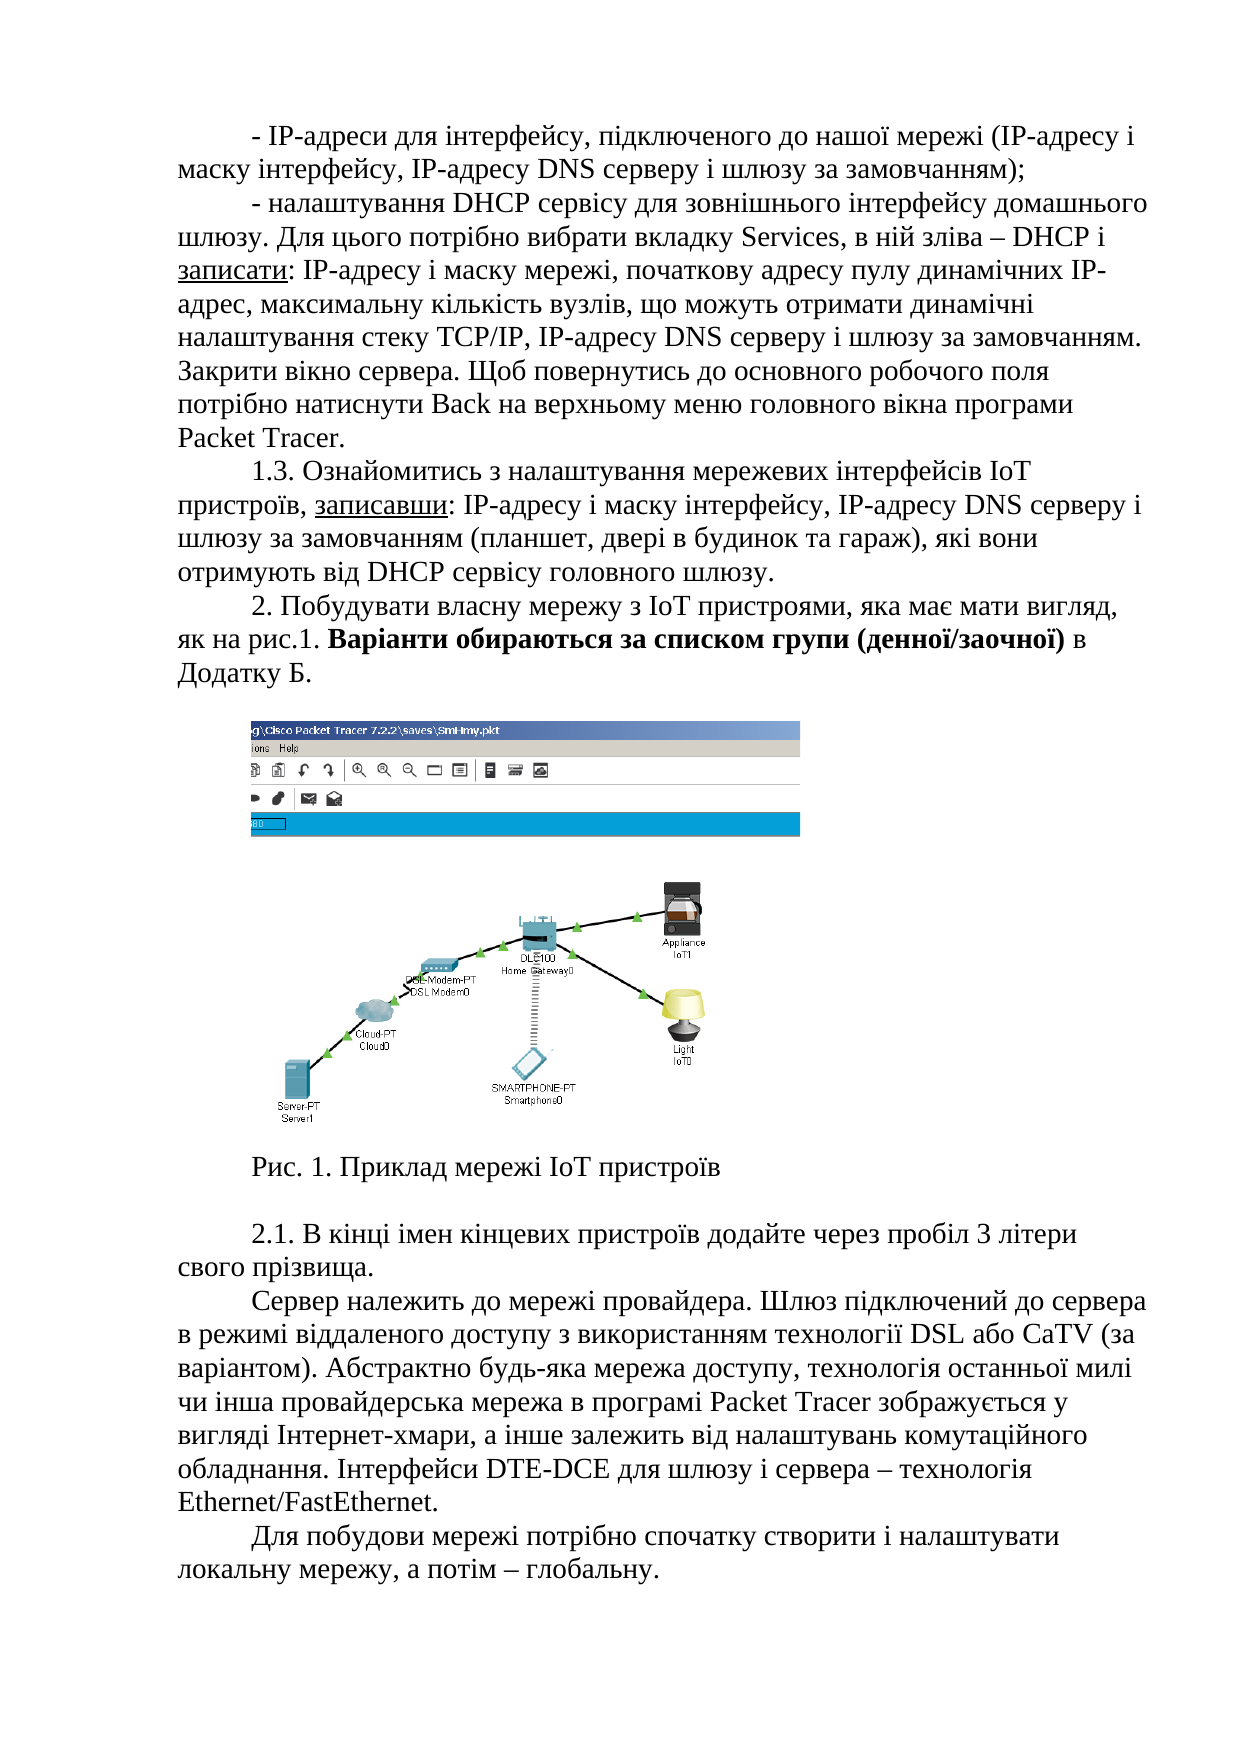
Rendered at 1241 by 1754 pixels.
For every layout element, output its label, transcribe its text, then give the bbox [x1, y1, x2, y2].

text 2.1. В кінці імен кінцевих пристроїв додайте через пробіл 3 літери свого прізвища. [177, 1216, 1152, 1283]
text - налаштування DHCP сервісу для зовнішнього інтерфейсу домашнього шлюзу. Для цього потрібно вибрати вкладку Services, в ній зліва – DHCP і записати: IP-адресу і маску мережі, початкову адресу пулу динамічних IP-адрес, максимальну кількість вузлів, що можуть отримати динамічні налаштування стеку TCP/IP, IP-адресу DNS серверу і шлюзу за замовчанням. Закрити вікно сервера. Щоб повернутись до основного робочого поля потрібно натиснути Back на верхньому меню головного вікна програми Packet Tracer. [177, 185, 1152, 453]
text Рис. 1. Приклад мережі ІоТ пристроїв [177, 1149, 1152, 1182]
text 2. Побудувати власну мережу з ІоТ пристроями, яка має мати вигляд, як на рис.1. Варіанти обираються за списком групи (денної/заочної) в Додатку Б. [177, 588, 1152, 688]
text 1.3. Ознайомитись з налаштування мережевих інтерфейсів IoT пристроїв, записавши: IP-адресу і маску інтерфейсу, IP-адресу DNS серверу і шлюзу за замовчанням (планшет, двері в будинок та гараж), які вони отримують від DHCP сервісу головного шлюзу. [177, 453, 1152, 588]
picture [251, 721, 800, 812]
text Сервер належить до мережі провайдера. Шлюз підключений до сервера в режимі віддаленого доступу з використанням технології DSL або CaTV (за варіантом). Абстрактно будь-яка мережа доступу, технологія останньої милі чи інша провайдерська мережа в програмі Packet Tracer зображується у вигляді Інтернет-хмари, а інше залежить від налаштувань комутаційного обладнання. Інтерфейси DTE-DCE для шлюзу і сервера – технологія Ethernet/FastEthernet. [177, 1283, 1152, 1518]
text Для побудови мережі потрібно спочатку створити і налаштувати локальну мережу, а потім – глобальну. [177, 1518, 1152, 1585]
text - IP-адреси для інтерфейсу, підключеного до нашої мережі (IP-адресу і маску інтерфейсу, IP-адресу DNS серверу і шлюзу за замовчанням); [177, 118, 1152, 185]
picture [251, 836, 800, 1149]
